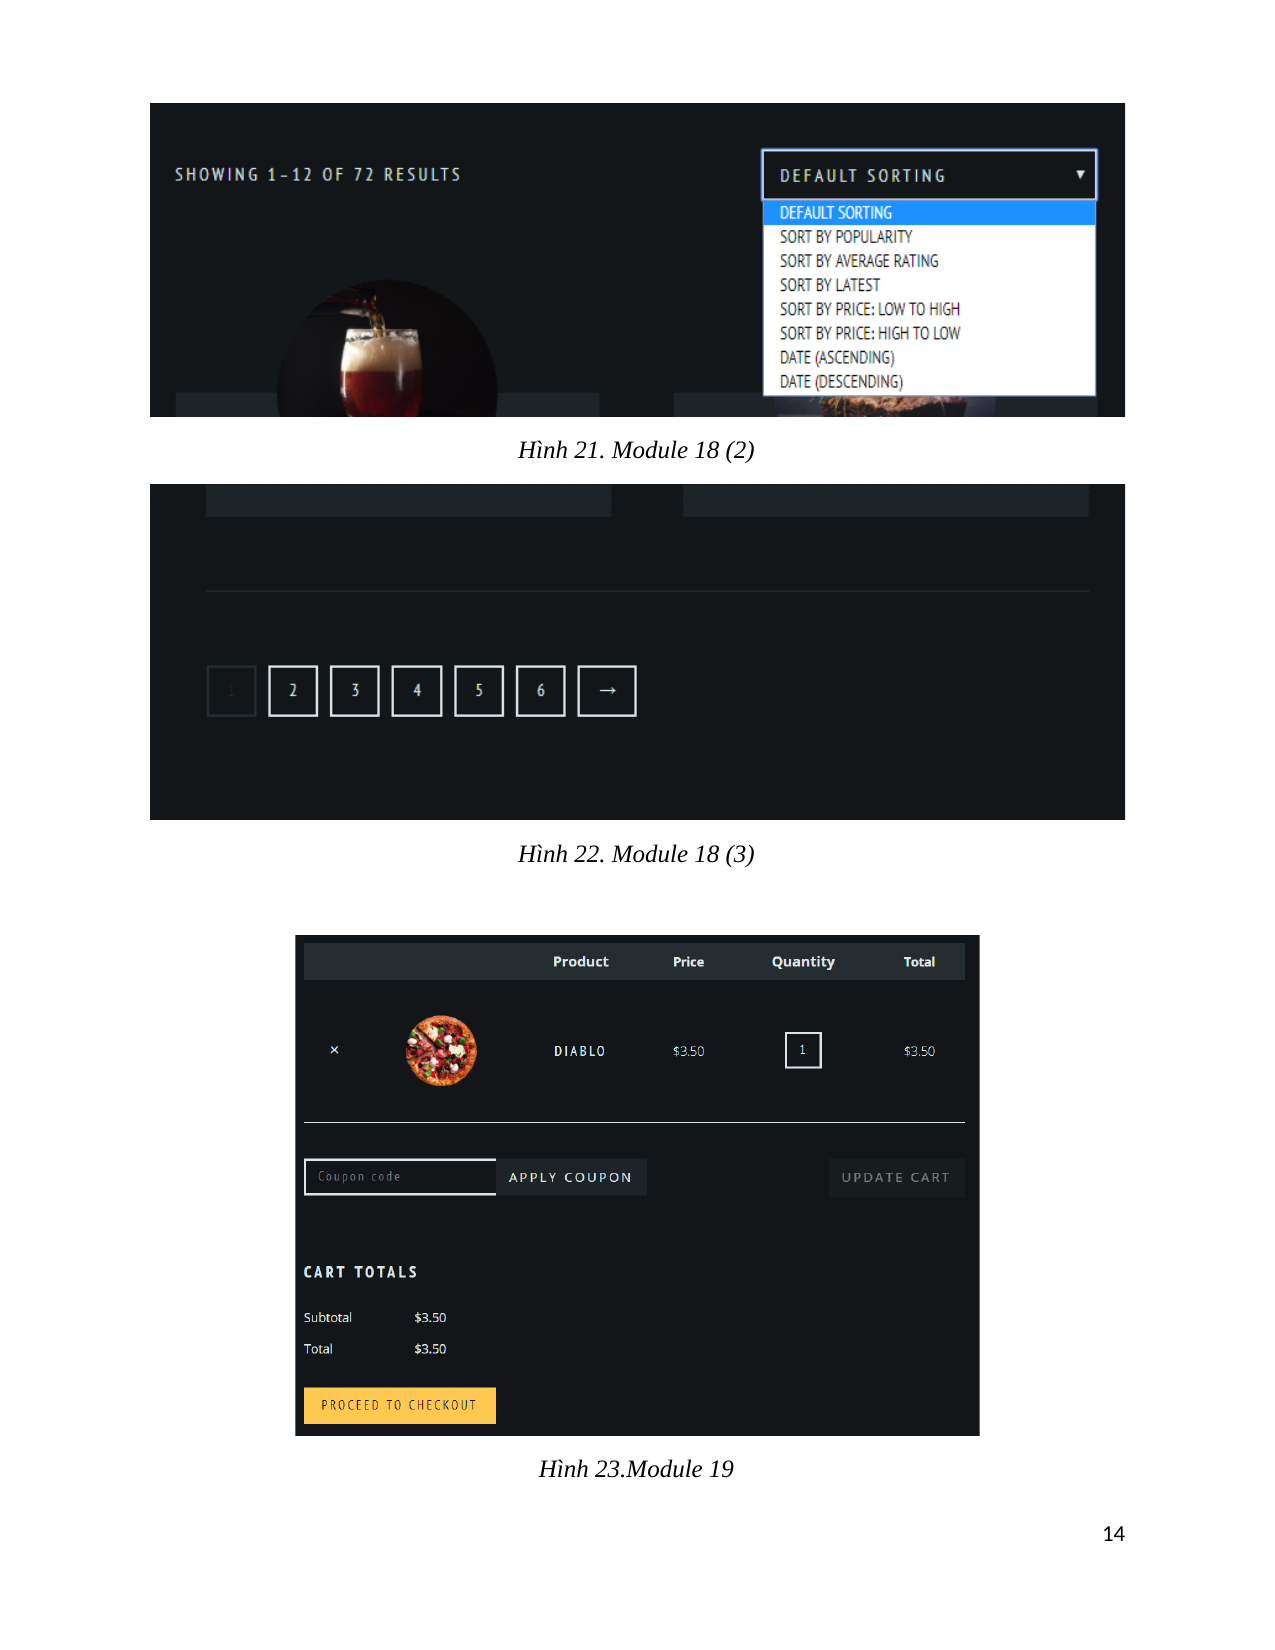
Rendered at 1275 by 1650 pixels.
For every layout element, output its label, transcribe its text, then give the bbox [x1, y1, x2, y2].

text Hình 22. Module 18 (3) [150, 839, 1125, 868]
text Hình 23.Module 19 [150, 1454, 1125, 1483]
picture [150, 484, 1125, 820]
picture [150, 103, 1125, 417]
picture [295, 935, 980, 1436]
text Hình 21. Module 18 (2) [150, 435, 1125, 464]
